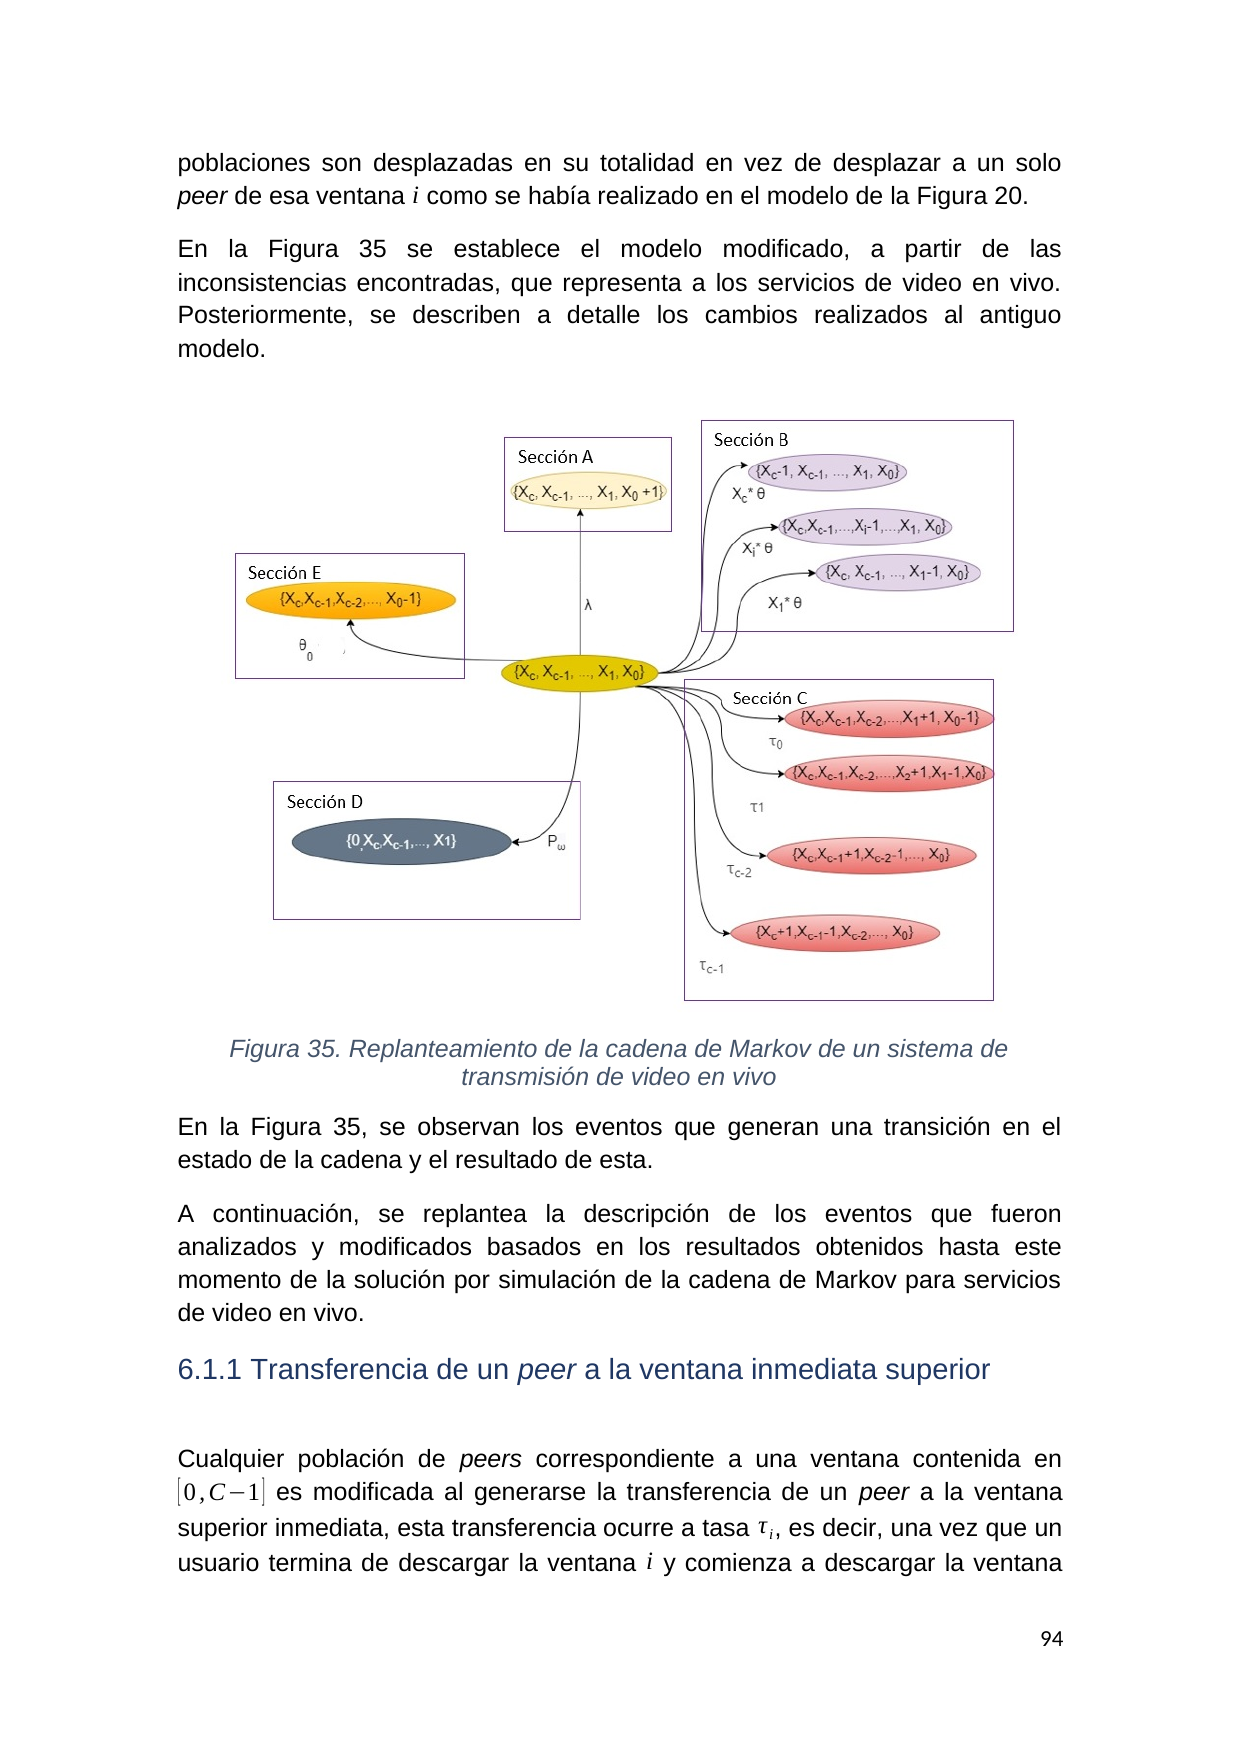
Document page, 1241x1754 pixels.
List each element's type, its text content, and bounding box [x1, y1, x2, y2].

text Figura 35. Replanteamiento de la cadena de Markov de un sistema de transmisión de video en vivo [177, 1034, 1063, 1091]
text En la Figura 35, se observan los eventos que generan una transición en el estado de la cadena y el resultado de esta. [177, 1112, 1063, 1174]
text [177, 148, 1063, 209]
text En la Figura 35 se establece el modelo modificado, a partir de las inconsistencias encontradas, que representa a los servicios de video en vivo. Posteriormente, se describen a detalle los cambios realizados al antiguo modelo. [177, 234, 1063, 362]
picture [221, 387, 1019, 1013]
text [177, 1444, 1063, 1576]
text A continuación, se replantea la descripción de los eventos que fueron analizados y modificados basados en los resultados obtenidos hasta este momento de la solución por simulación de la cadena de Markov para servicios de video en vivo. [177, 1199, 1063, 1327]
subtitle 6.1.1 Transferencia de un peer a la ventana inmediata superior [177, 1352, 1063, 1385]
